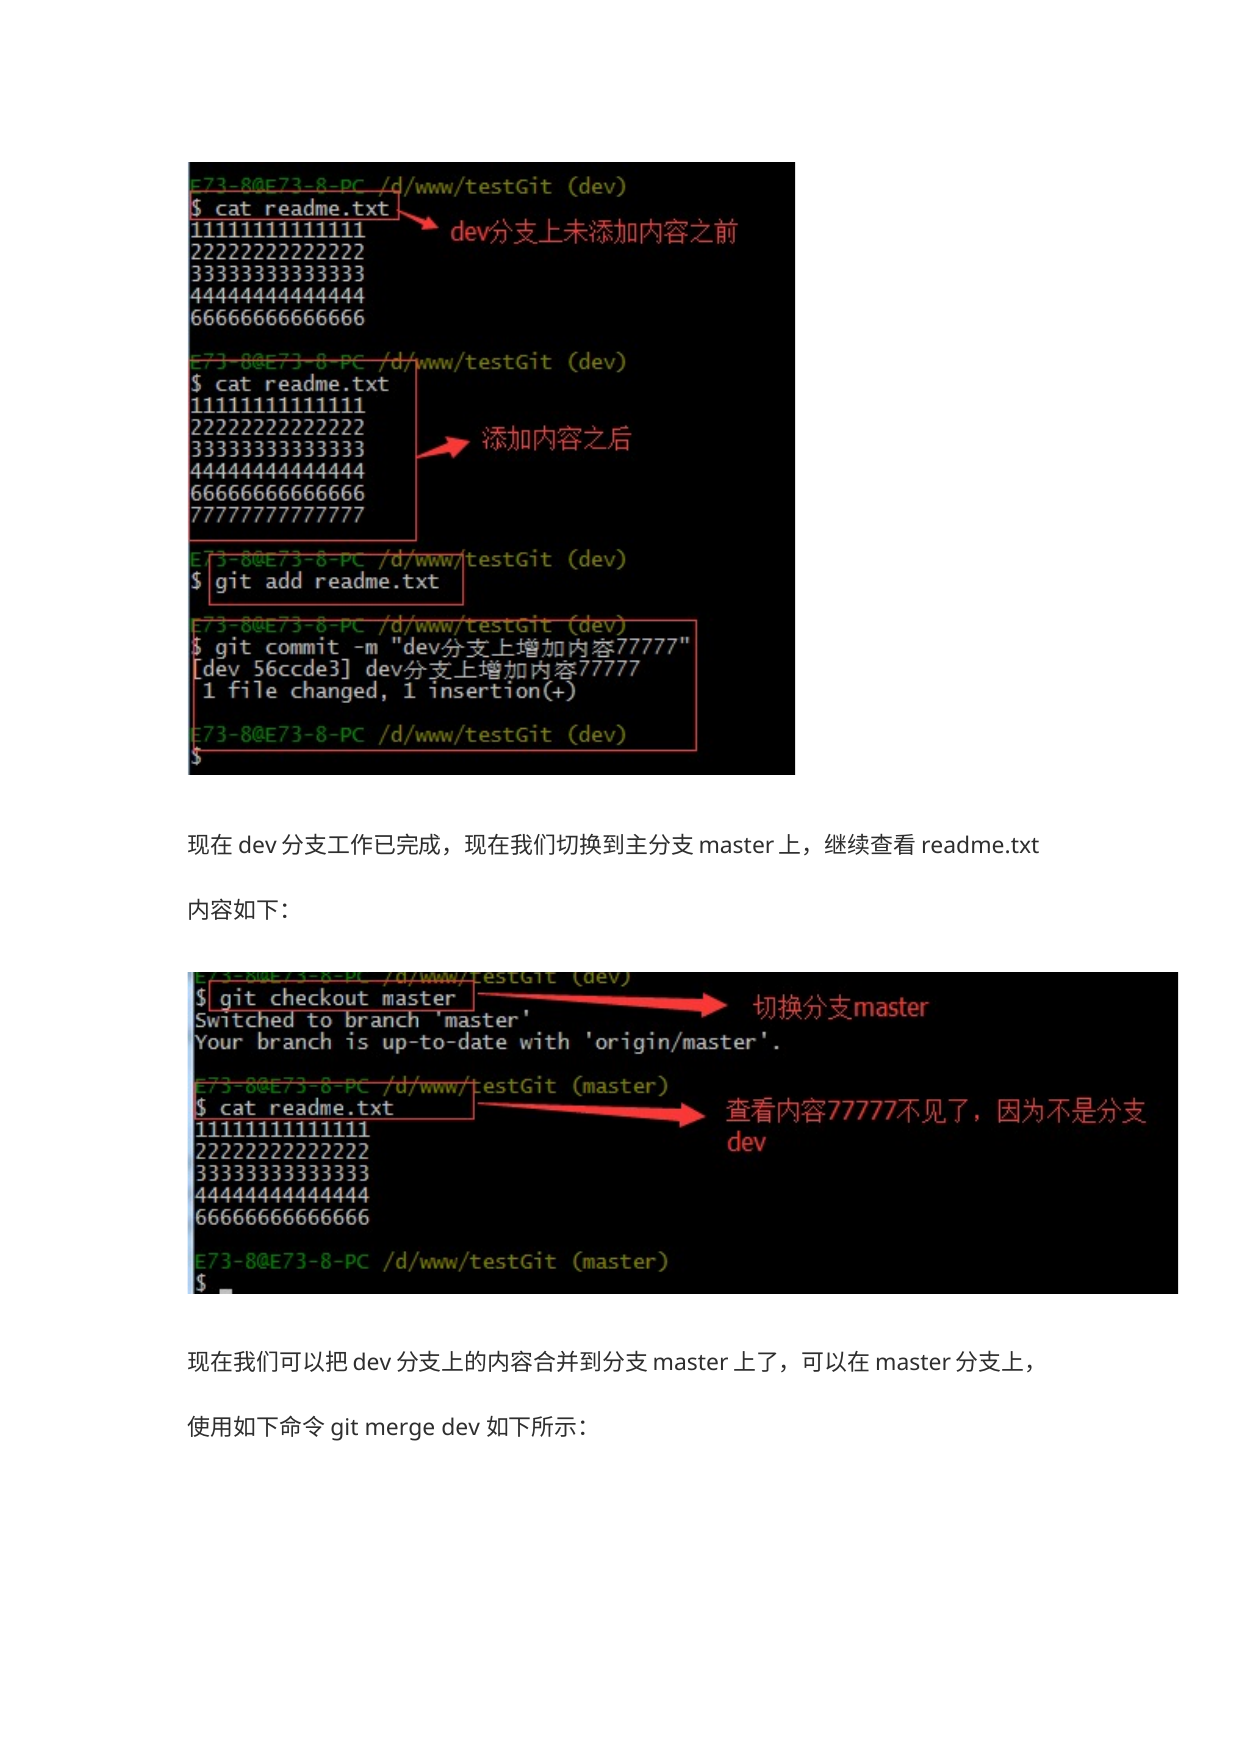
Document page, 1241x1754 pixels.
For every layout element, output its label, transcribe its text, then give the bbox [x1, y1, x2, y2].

picture [187, 972, 1179, 1294]
text 现在我们可以把dev分支上的内容合并到分支master上了，可以在master分支上，使用如下命令 git merge dev 如下所示： [187, 1328, 1053, 1458]
text 现在dev分支工作已完成，现在我们切换到主分支master上，继续查看readme.txt内容如下： [187, 811, 1053, 941]
picture [187, 162, 796, 775]
